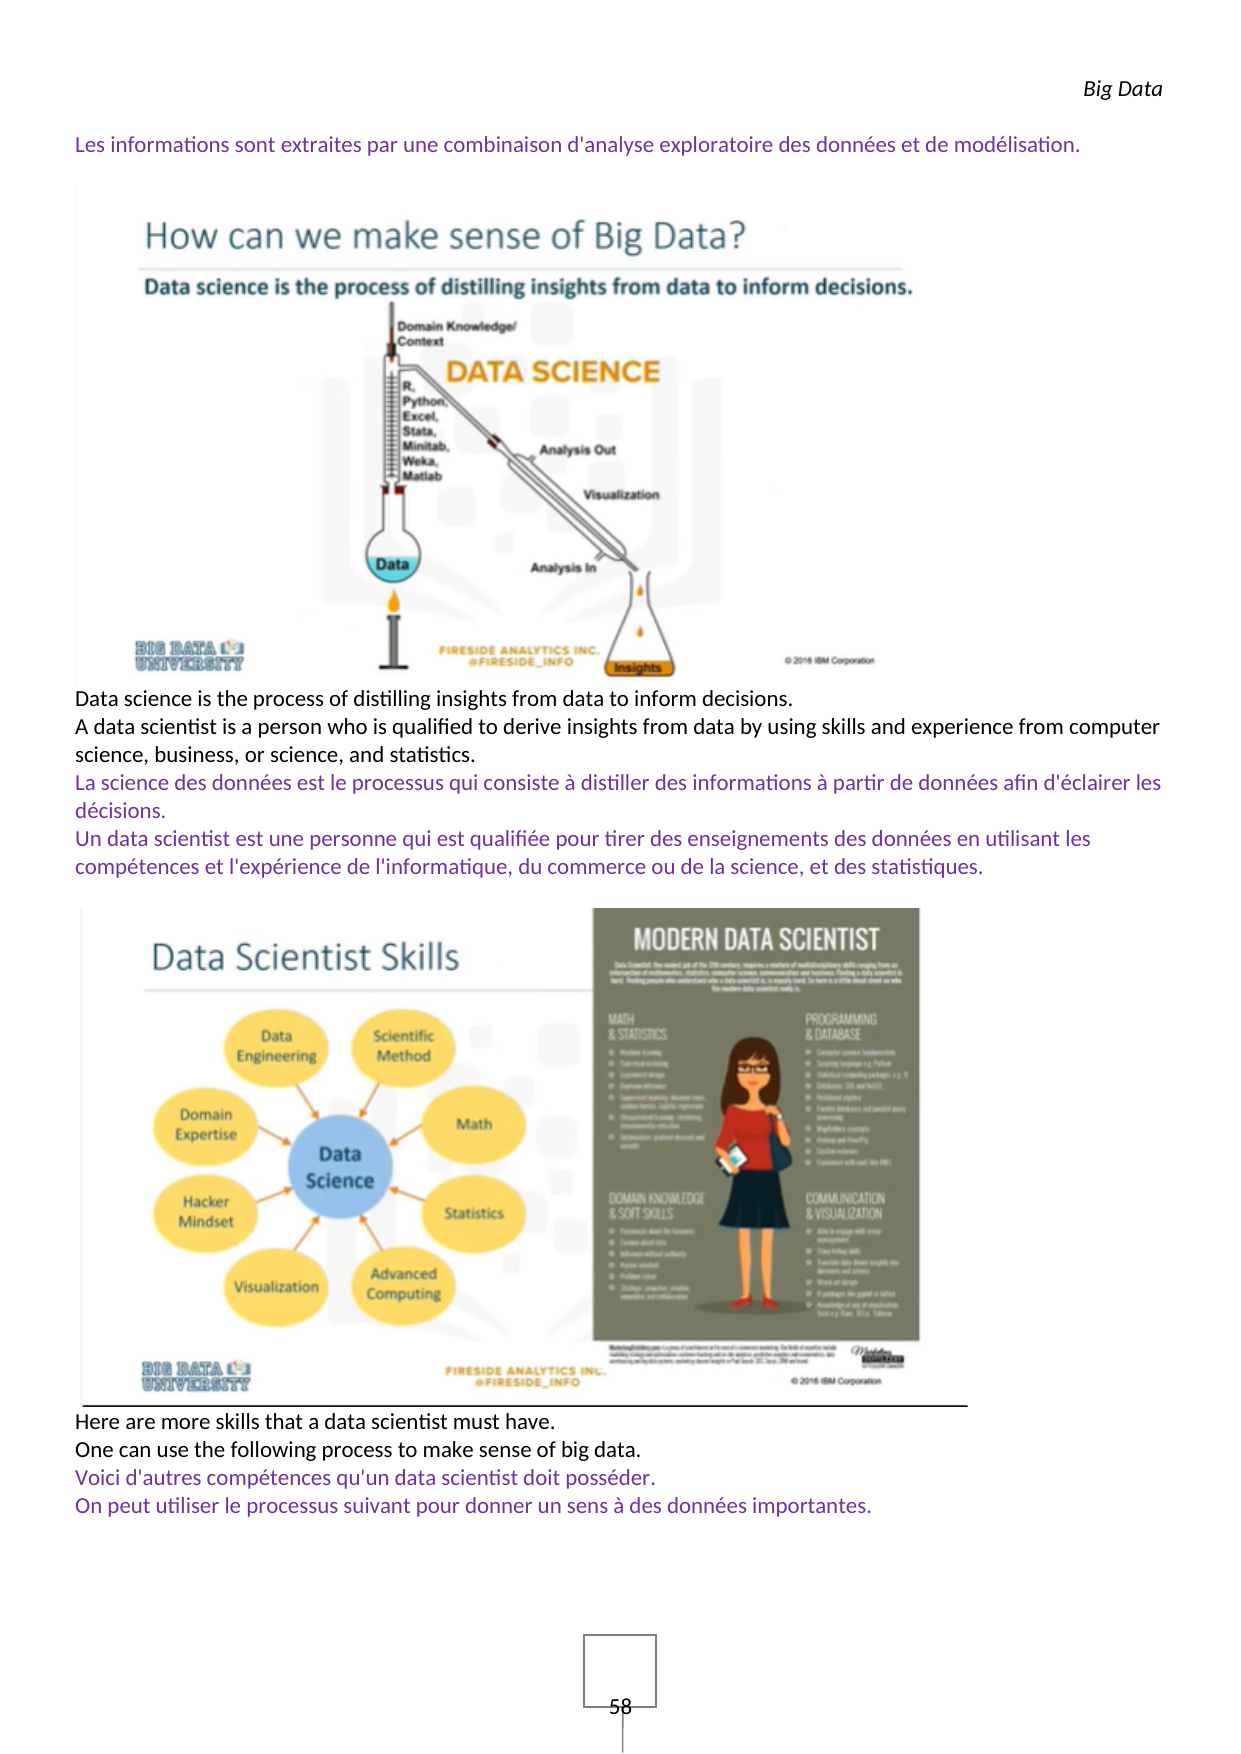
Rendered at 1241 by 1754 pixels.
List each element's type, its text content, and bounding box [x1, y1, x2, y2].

picture [80, 908, 968, 1407]
text On peut utiliser le processus suivant pour donner un sens à des données importantes. [75, 1491, 1165, 1519]
text Data science is the process of distilling insights from data to inform decisions. [75, 684, 1165, 712]
text La science des données est le processus qui consiste à distiller des informations à partir de données afin d'éclairer les décisions. [75, 768, 1165, 824]
text Les informations sont extraites par une combinaison d'analyse exploratoire des données et de modélisation. [75, 130, 1165, 158]
text One can use the following process to make sense of big data. [75, 1435, 1165, 1463]
text A data scientist is a person who is qualified to derive insights from data by using skills and experience from computer science, business, or science, and statistics. [75, 712, 1165, 768]
text Un data scientist est une personne qui est qualifiée pour tirer des enseignements des données en utilisant les compétences et l'expérience de l'informatique, du commerce ou de la science, et des statistiques. [75, 824, 1165, 880]
picture [75, 185, 960, 685]
text Here are more skills that a data scientist must have. [75, 1407, 1165, 1435]
text Voici d'autres compétences qu'un data scientist doit posséder. [75, 1463, 1165, 1491]
